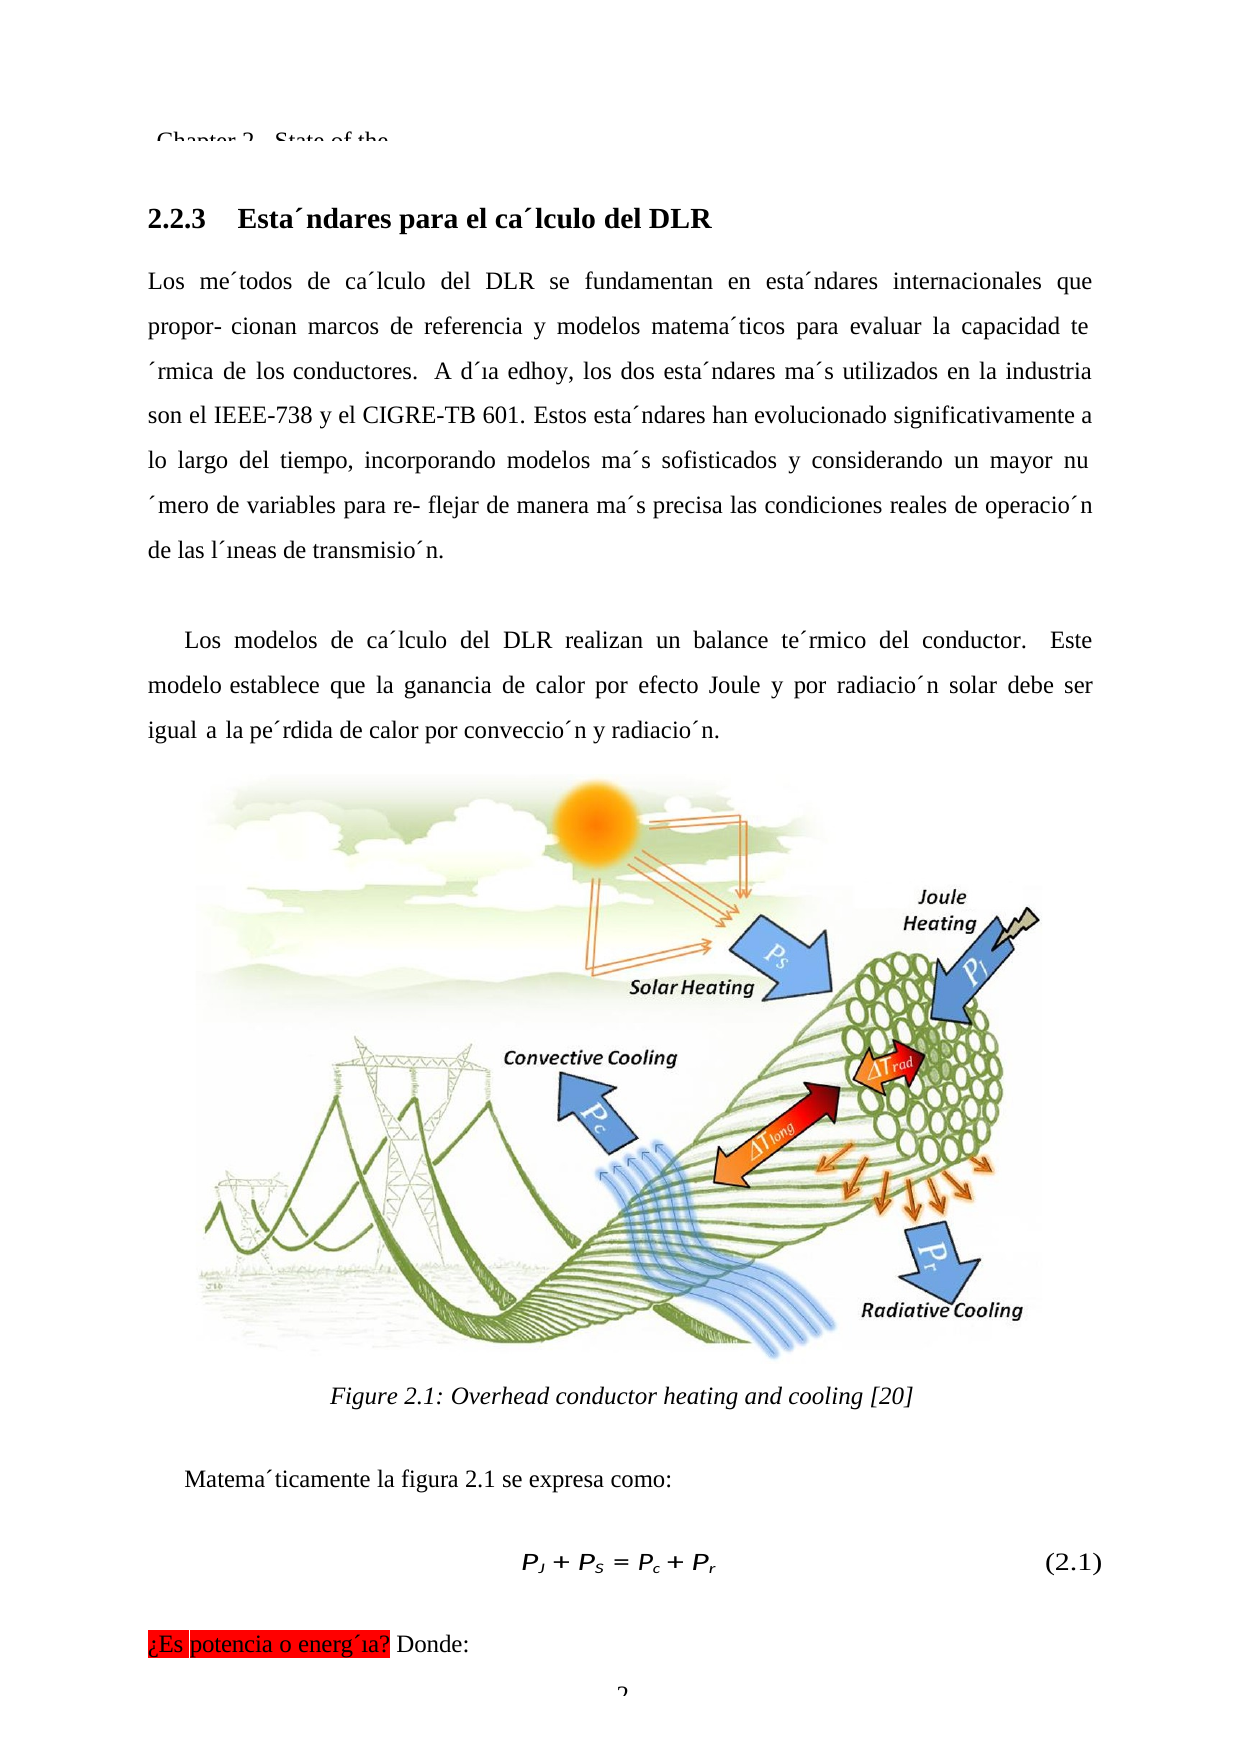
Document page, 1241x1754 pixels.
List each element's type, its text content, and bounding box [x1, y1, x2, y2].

subtitle Esta´ndares para el ca´lculo del DLR [147, 201, 1240, 235]
text ¿Es potencia o energ´ıa? Donde: [148, 1629, 1240, 1658]
text Los me´todos de ca´lculo del DLR se fundamentan en esta´ndares internacionales que propor- cionan marcos de referencia y modelos matema´ticos para evaluar la capacidad te´rmica de los conductores. A d´ıa edhoy, los dos esta´ndares ma´s utilizados en la industria son el IEEE-738 y el CIGRE-TB 601. Estos esta´ndares han evolucionado significativamente a lo largo del tiempo, incorporando modelos ma´s sofisticados y considerando un mayor nu´mero de variables para re- flejar de manera ma´s precisa las condiciones reales de operacio´n de las l´ıneas de transmisio´n. [148, 266, 1093, 564]
text Matema´ticamente la figura 2.1 se expresa como: [184, 1464, 1240, 1493]
text Los modelos de ca´lculo del DLR realizan un balance te´rmico del conductor. Este modelo establece que la ganancia de calor por efecto Joule y por radiacio´n solar debe ser igual a la pe´rdida de calor por conveccio´n y radiacio´n. [148, 625, 1093, 743]
text PJ + PS = Pc + Pr (2.1) [521, 1546, 1240, 1577]
picture [195, 774, 1043, 1364]
